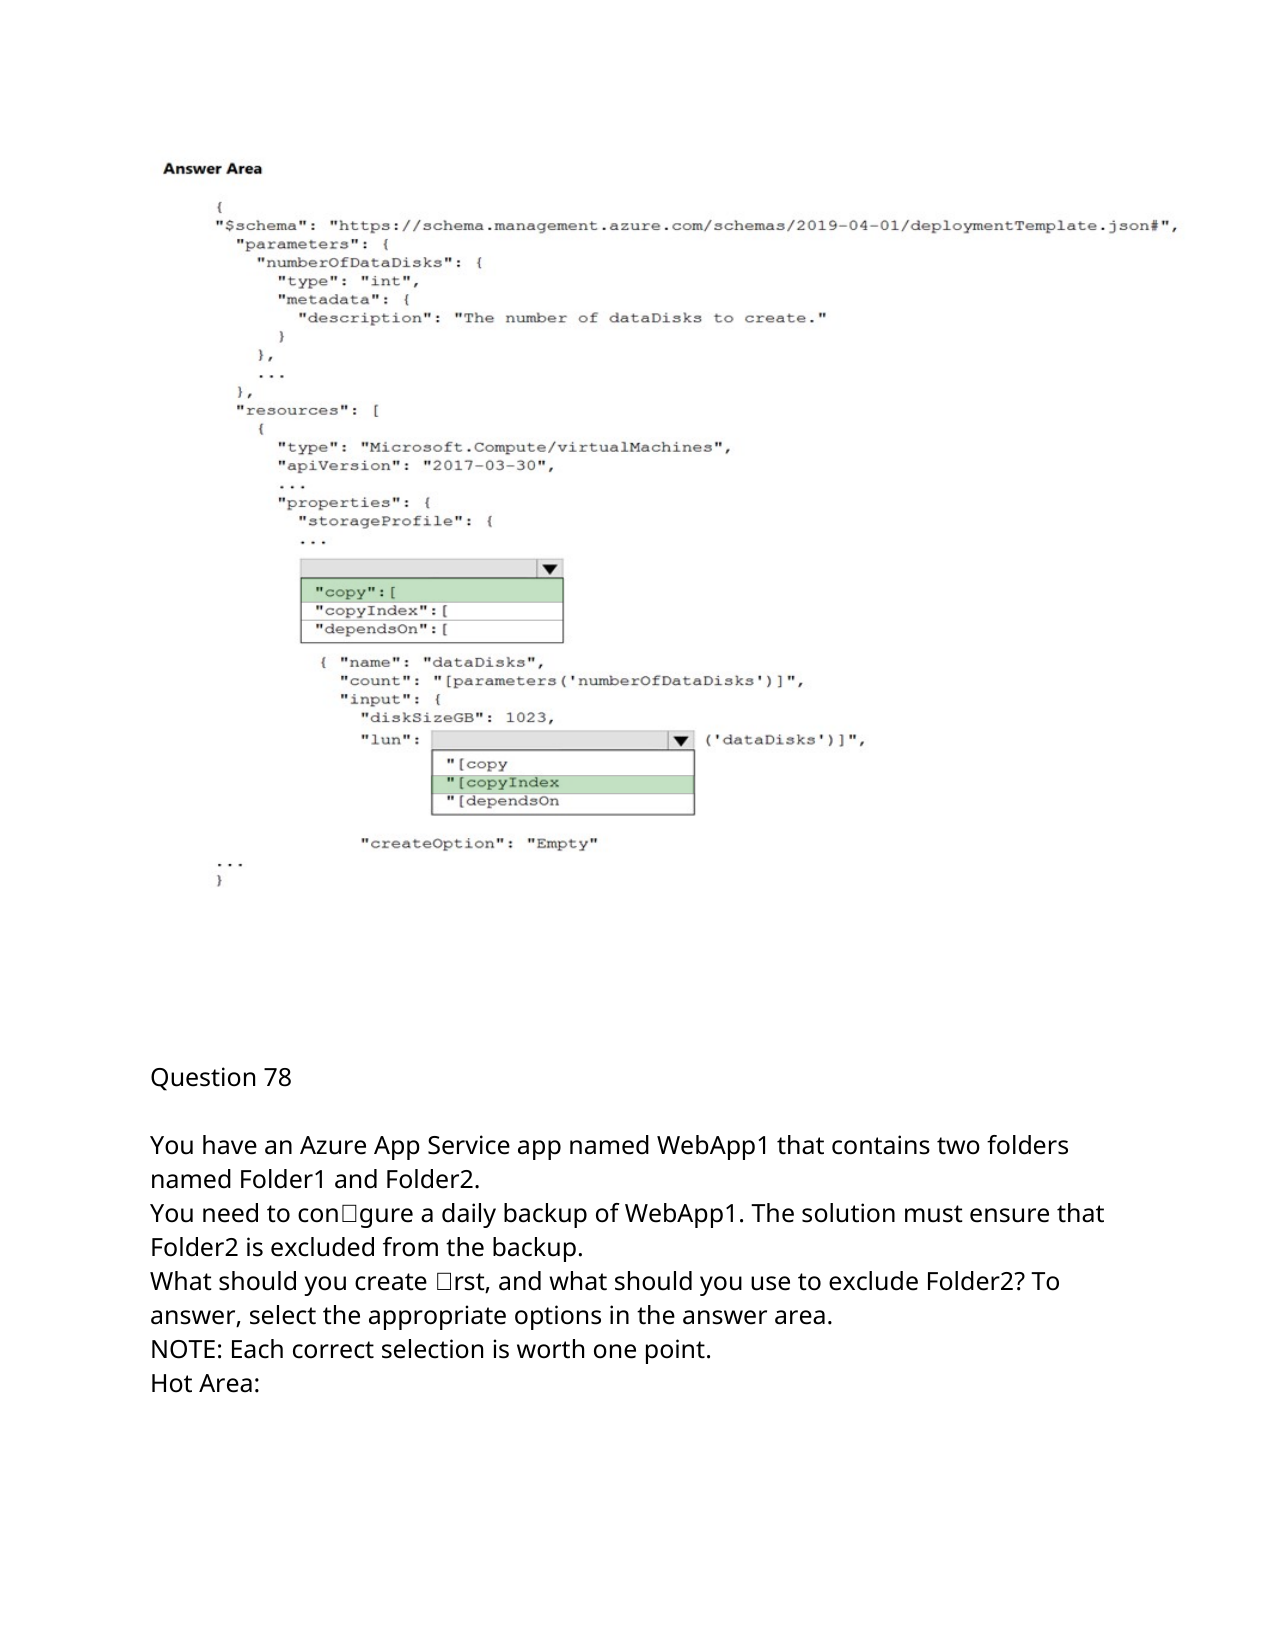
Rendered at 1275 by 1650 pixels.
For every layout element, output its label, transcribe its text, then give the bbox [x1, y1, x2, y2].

text You need to con􀀁gure a daily backup of WebApp1. The solution must ensure that Folder2 is excluded from the backup. [150, 1195, 1125, 1263]
text You have an Azure App Service app named WebApp1 that contains two folders named Folder1 and Folder2. [150, 1127, 1125, 1195]
text NOTE: Each correct selection is worth one point. [150, 1332, 1125, 1366]
text Question 78 [150, 1059, 1125, 1093]
text Hot Area: [150, 1366, 1125, 1400]
text What should you create 􀀁rst, and what should you use to exclude Folder2? To answer, select the appropriate options in the answer area. [150, 1263, 1125, 1332]
